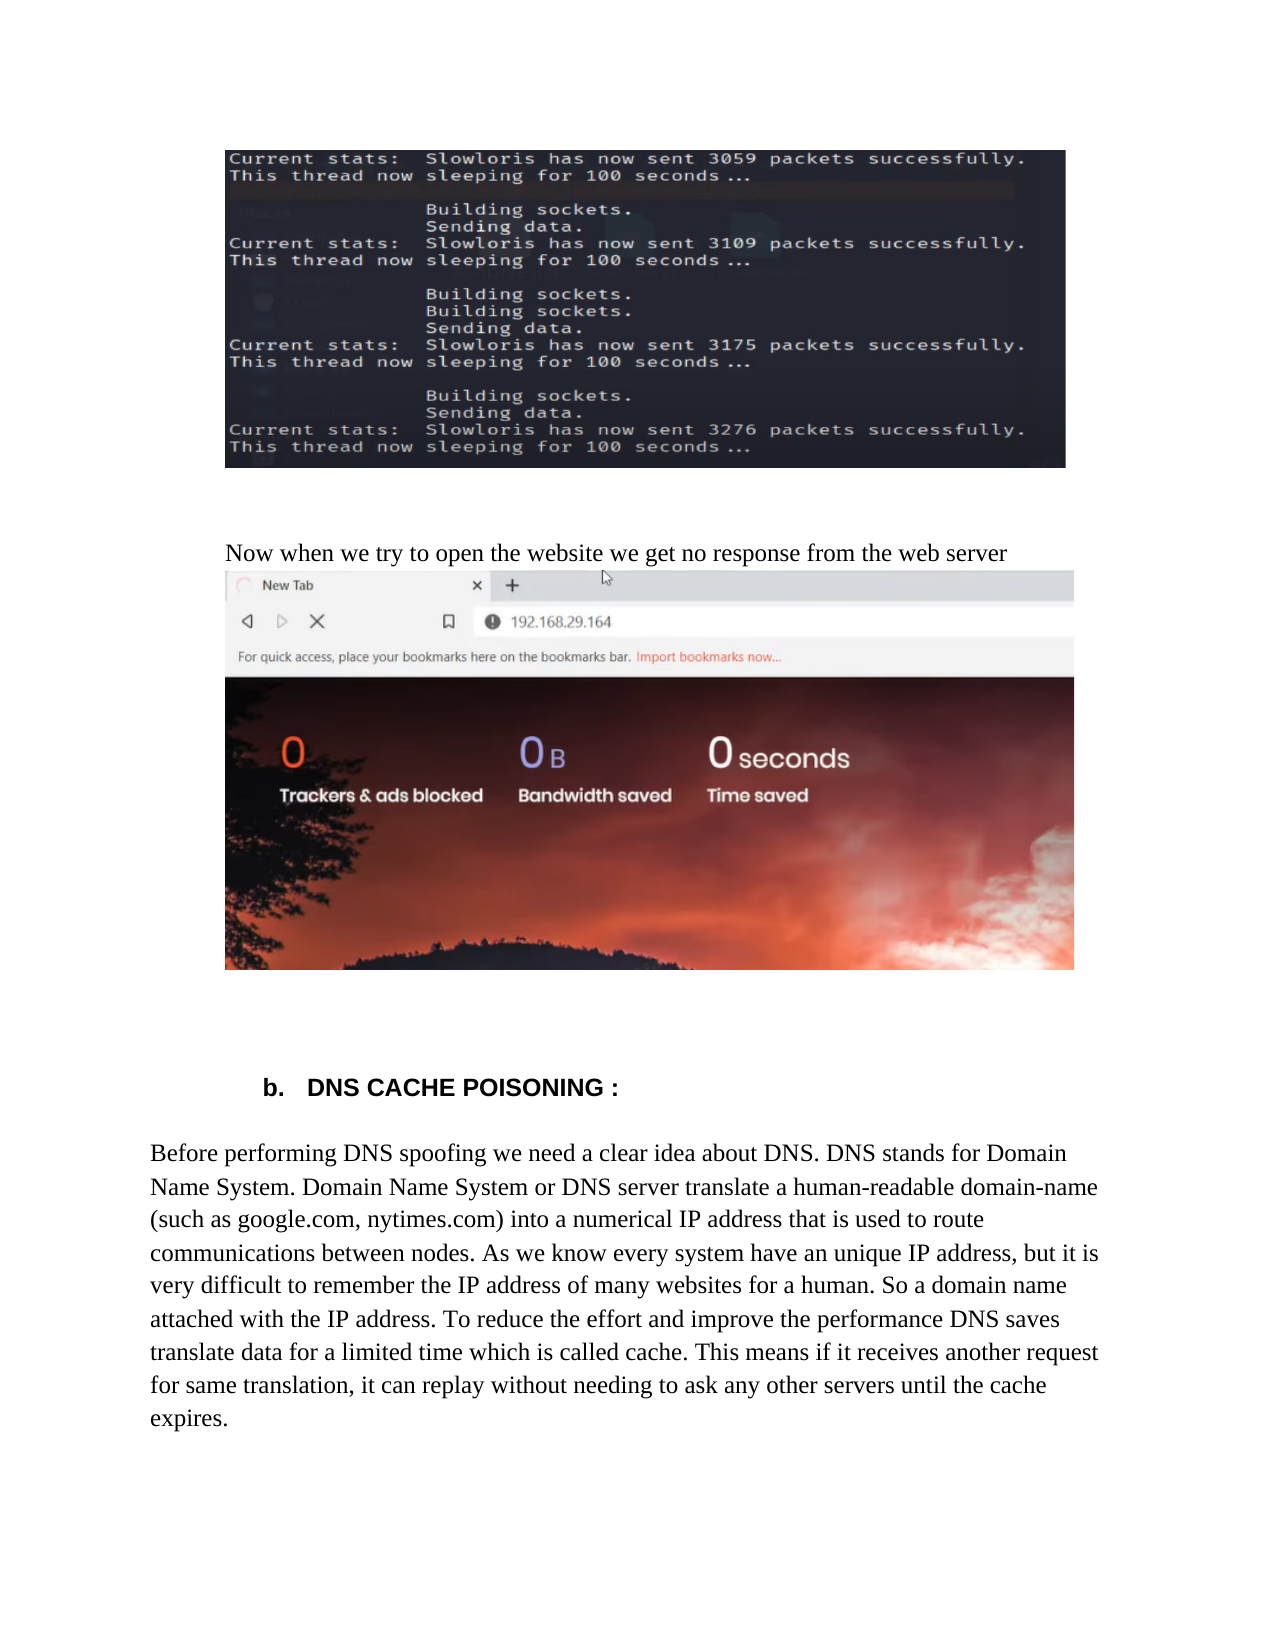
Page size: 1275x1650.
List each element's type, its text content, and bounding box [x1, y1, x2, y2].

text Now when we try to open the website we get no response from the web server [225, 538, 1125, 567]
text Before performing DNS spoofing we need a clear idea about DNS. DNS stands for Domain Name System. Domain Name System or DNS server translate a human-readable domain-name (such as google.com, nytimes.com) into a numerical IP address that is used to route communications between nodes. As we know every system have an unique IP address, but it is very difficult to remember the IP address of many websites for a human. So a domain name attached with the IP address. To reduce the effort and improve the performance DNS saves translate data for a limited time which is called cache. This means if it receives another request for same translation, it can replay without needing to ask any other servers until the cache expires. [150, 1138, 1125, 1431]
list DNS CACHE POISONING : [262, 1072, 1125, 1101]
picture [225, 150, 1066, 468]
picture [225, 570, 1075, 970]
